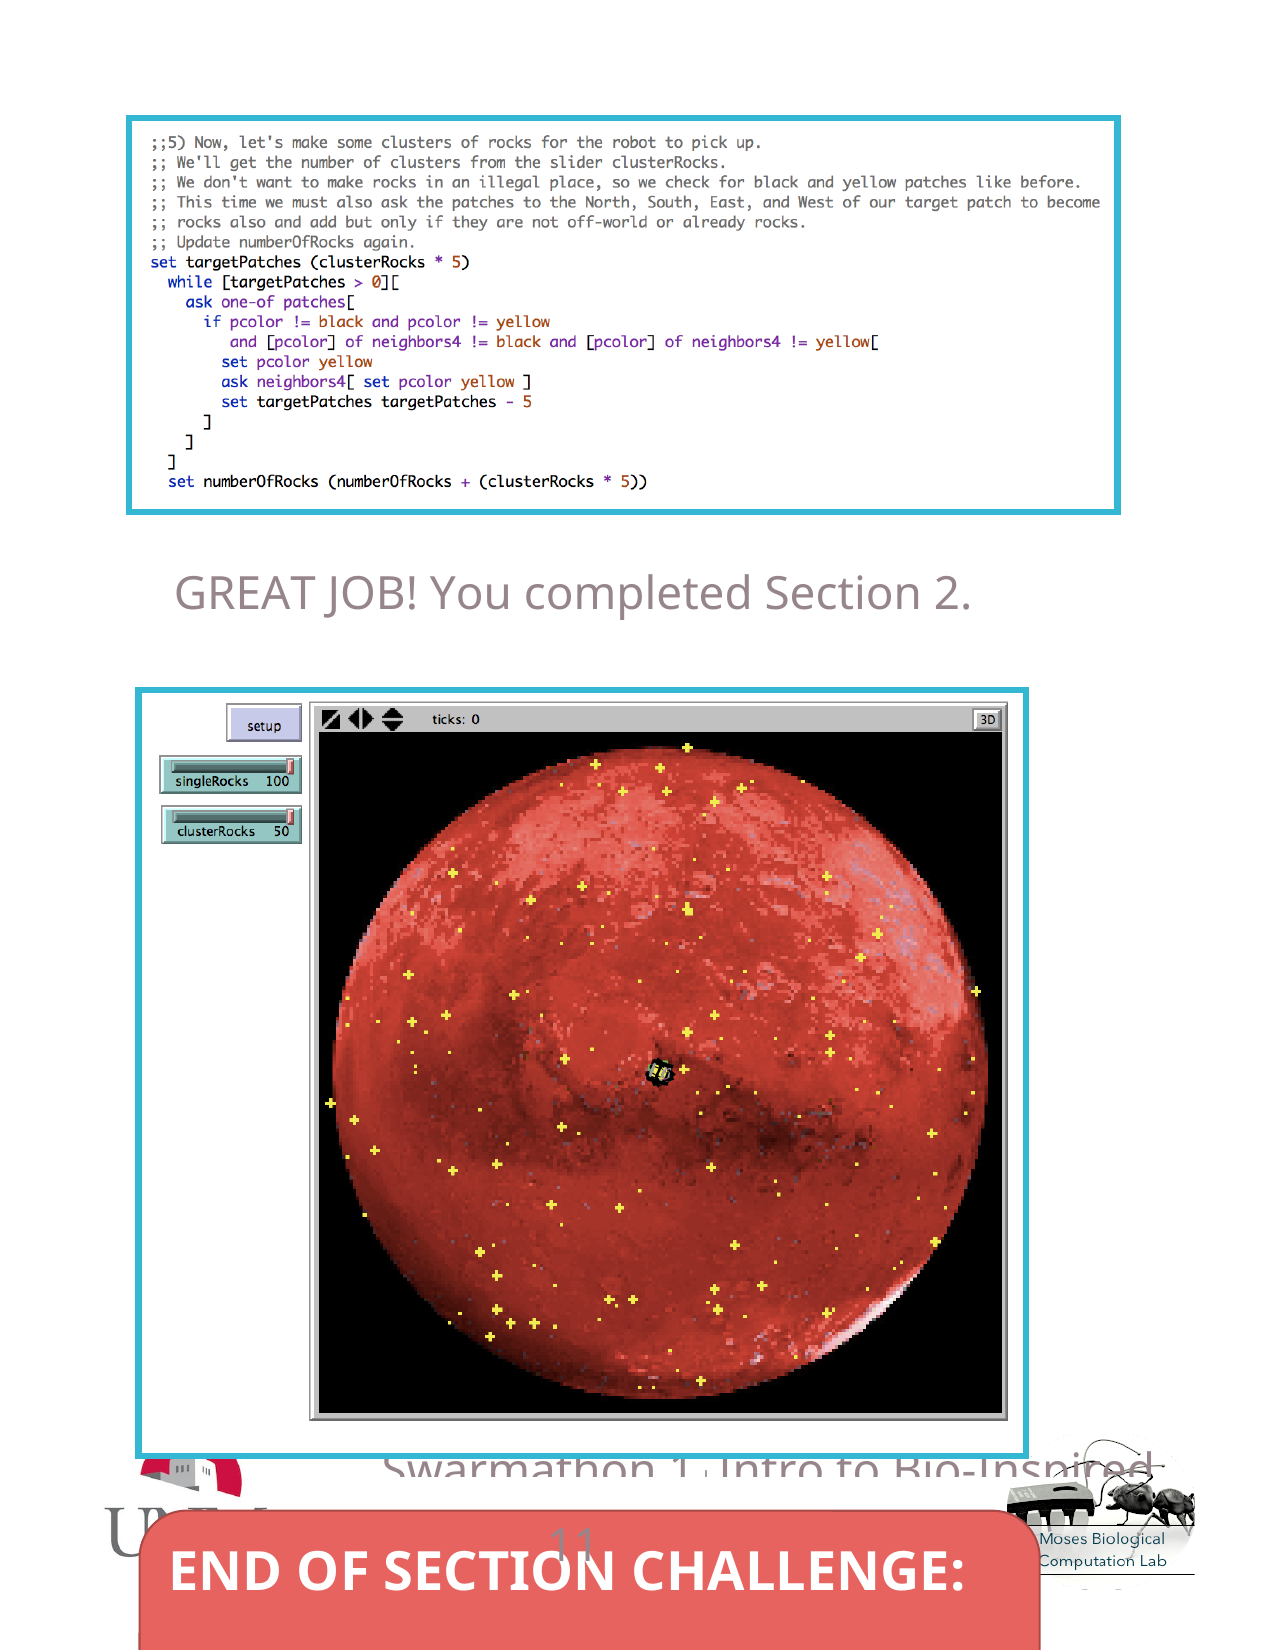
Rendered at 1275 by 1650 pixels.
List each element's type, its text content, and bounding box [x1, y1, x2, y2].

picture [132, 121, 1114, 509]
picture [1007, 1431, 1195, 1590]
picture [142, 693, 1023, 1453]
text GREAT JOB! You completed Section 2. [126, 561, 1020, 623]
picture [103, 1430, 269, 1558]
